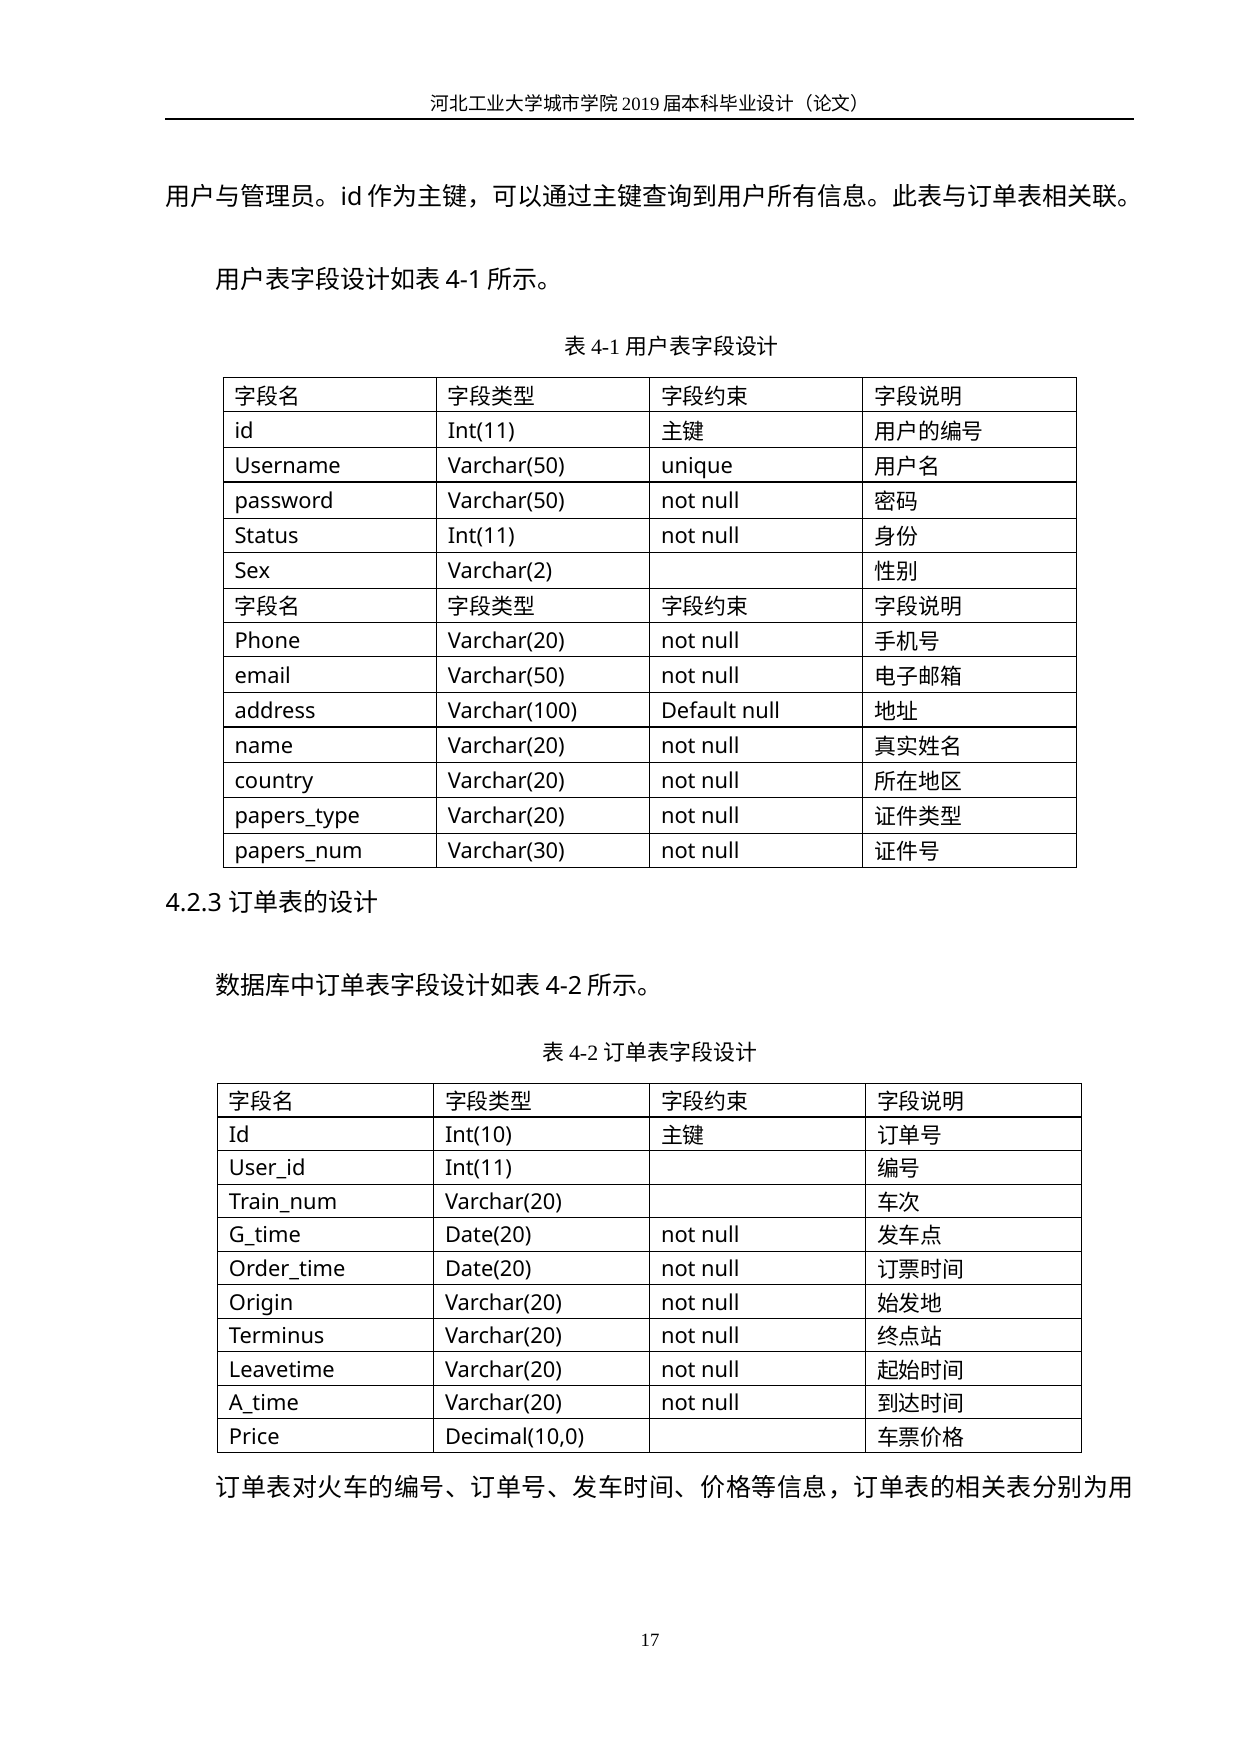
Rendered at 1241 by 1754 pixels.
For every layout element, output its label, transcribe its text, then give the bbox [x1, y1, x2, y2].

table_cell 终点站 [866, 1319, 1081, 1351]
table_cell 订单号 [866, 1118, 1081, 1150]
table_cell User_id [218, 1151, 433, 1183]
table_cell 所在地区 [863, 763, 1076, 797]
table_cell 起始时间 [866, 1352, 1081, 1385]
table_cell 证件类型 [863, 798, 1076, 832]
text 用户表字段设计如表4-1所示。 [165, 245, 1134, 310]
table_cell Leavetime [218, 1352, 433, 1385]
table_cell Varchar(20) [437, 728, 649, 762]
table_cell 编号 [866, 1151, 1081, 1183]
table_cell 电子邮箱 [863, 657, 1076, 692]
table_cell address [224, 693, 436, 726]
table_cell Terminus [218, 1319, 433, 1351]
table_cell Varchar(20) [434, 1386, 649, 1418]
table_cell password [224, 483, 436, 517]
table_cell Int(11) [434, 1151, 649, 1183]
table_cell Phone [224, 623, 436, 656]
table_cell not null [650, 763, 862, 797]
table_header 字段类型 [437, 378, 649, 411]
table_cell id [224, 412, 436, 447]
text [165, 1453, 1134, 1518]
text 表4-2 订单表字段设计 [165, 1034, 1134, 1067]
table_cell not null [650, 1386, 865, 1418]
table_cell not null [650, 728, 862, 762]
table_cell [650, 1419, 865, 1452]
table_cell papers_type [224, 798, 436, 832]
table_cell 车次 [866, 1185, 1081, 1217]
table_cell not null [650, 1252, 865, 1284]
table_header 字段约束 [650, 1084, 865, 1116]
table_cell Username [224, 448, 436, 481]
table_cell 真实姓名 [863, 728, 1076, 762]
table_cell Varchar(50) [437, 448, 649, 481]
table_cell Varchar(100) [437, 693, 649, 726]
table_cell 车票价格 [866, 1419, 1081, 1452]
text 4.2.3 订单表的设计 [165, 868, 1134, 933]
table_cell [650, 1151, 865, 1183]
table_cell Status [224, 519, 436, 552]
table_header 字段名 [218, 1084, 433, 1116]
table_cell 主键 [650, 1118, 865, 1150]
table_cell 主键 [650, 412, 862, 447]
table_cell Int(10) [434, 1118, 649, 1150]
table_cell not null [650, 1218, 865, 1251]
table_cell not null [650, 657, 862, 692]
table_cell 用户名 [863, 448, 1076, 481]
table_cell 到达时间 [866, 1386, 1081, 1418]
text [165, 162, 1134, 227]
table_cell 证件号 [863, 834, 1076, 867]
table_cell papers_num [224, 834, 436, 867]
table_cell Varchar(50) [437, 483, 649, 517]
table_cell Date(20) [434, 1218, 649, 1251]
table_header 字段类型 [434, 1084, 649, 1116]
table_header 字段说明 [866, 1084, 1081, 1116]
table_cell email [224, 657, 436, 692]
table_cell Varchar(20) [434, 1285, 649, 1318]
table_cell Int(11) [437, 412, 649, 447]
table_cell 地址 [863, 693, 1076, 726]
table_cell 发车点 [866, 1218, 1081, 1251]
table_cell Id [218, 1118, 433, 1150]
table_cell 字段类型 [437, 589, 649, 622]
table_cell 始发地 [866, 1285, 1081, 1318]
table_cell 字段约束 [650, 589, 862, 622]
table_cell 字段名 [224, 589, 436, 622]
table_cell Varchar(20) [434, 1319, 649, 1351]
table_cell not null [650, 623, 862, 656]
table_cell 性别 [863, 553, 1076, 588]
table_cell [650, 1185, 865, 1217]
table_header 字段约束 [650, 378, 862, 411]
table_cell not null [650, 1352, 865, 1385]
table_cell not null [650, 1319, 865, 1351]
table_cell 手机号 [863, 623, 1076, 656]
table_cell not null [650, 519, 862, 552]
table_cell 用户的编号 [863, 412, 1076, 447]
table_cell not null [650, 798, 862, 832]
table_cell Varchar(2) [437, 553, 649, 588]
table_cell country [224, 763, 436, 797]
table_cell name [224, 728, 436, 762]
table_cell 字段说明 [863, 589, 1076, 622]
table_cell Decimal(10,0) [434, 1419, 649, 1452]
table_cell Sex [224, 553, 436, 588]
table_cell not null [650, 1285, 865, 1318]
table_cell Origin [218, 1285, 433, 1318]
table_cell G_time [218, 1218, 433, 1251]
table_cell Varchar(20) [437, 763, 649, 797]
table_cell not null [650, 483, 862, 517]
table_cell Varchar(50) [437, 657, 649, 692]
table_cell Default null [650, 693, 862, 726]
table_cell Order_time [218, 1252, 433, 1284]
table_cell [650, 553, 862, 588]
table_cell Date(20) [434, 1252, 649, 1284]
table_cell Varchar(20) [434, 1185, 649, 1217]
table_header 字段名 [224, 378, 436, 411]
text 数据库中订单表字段设计如表4-2所示。 [165, 951, 1134, 1016]
table_cell unique [650, 448, 862, 481]
text 表4-1 用户表字段设计 [165, 328, 1134, 361]
table_cell Int(11) [437, 519, 649, 552]
table_cell Varchar(20) [437, 798, 649, 832]
table_cell Price [218, 1419, 433, 1452]
table_cell 订票时间 [866, 1252, 1081, 1284]
table_cell 密码 [863, 483, 1076, 517]
table_cell 身份 [863, 519, 1076, 552]
table_cell Varchar(30) [437, 834, 649, 867]
table_cell Train_num [218, 1185, 433, 1217]
table_header 字段说明 [863, 378, 1076, 411]
table_cell Varchar(20) [434, 1352, 649, 1385]
table_cell Varchar(20) [437, 623, 649, 656]
table_cell A_time [218, 1386, 433, 1418]
table_cell not null [650, 834, 862, 867]
